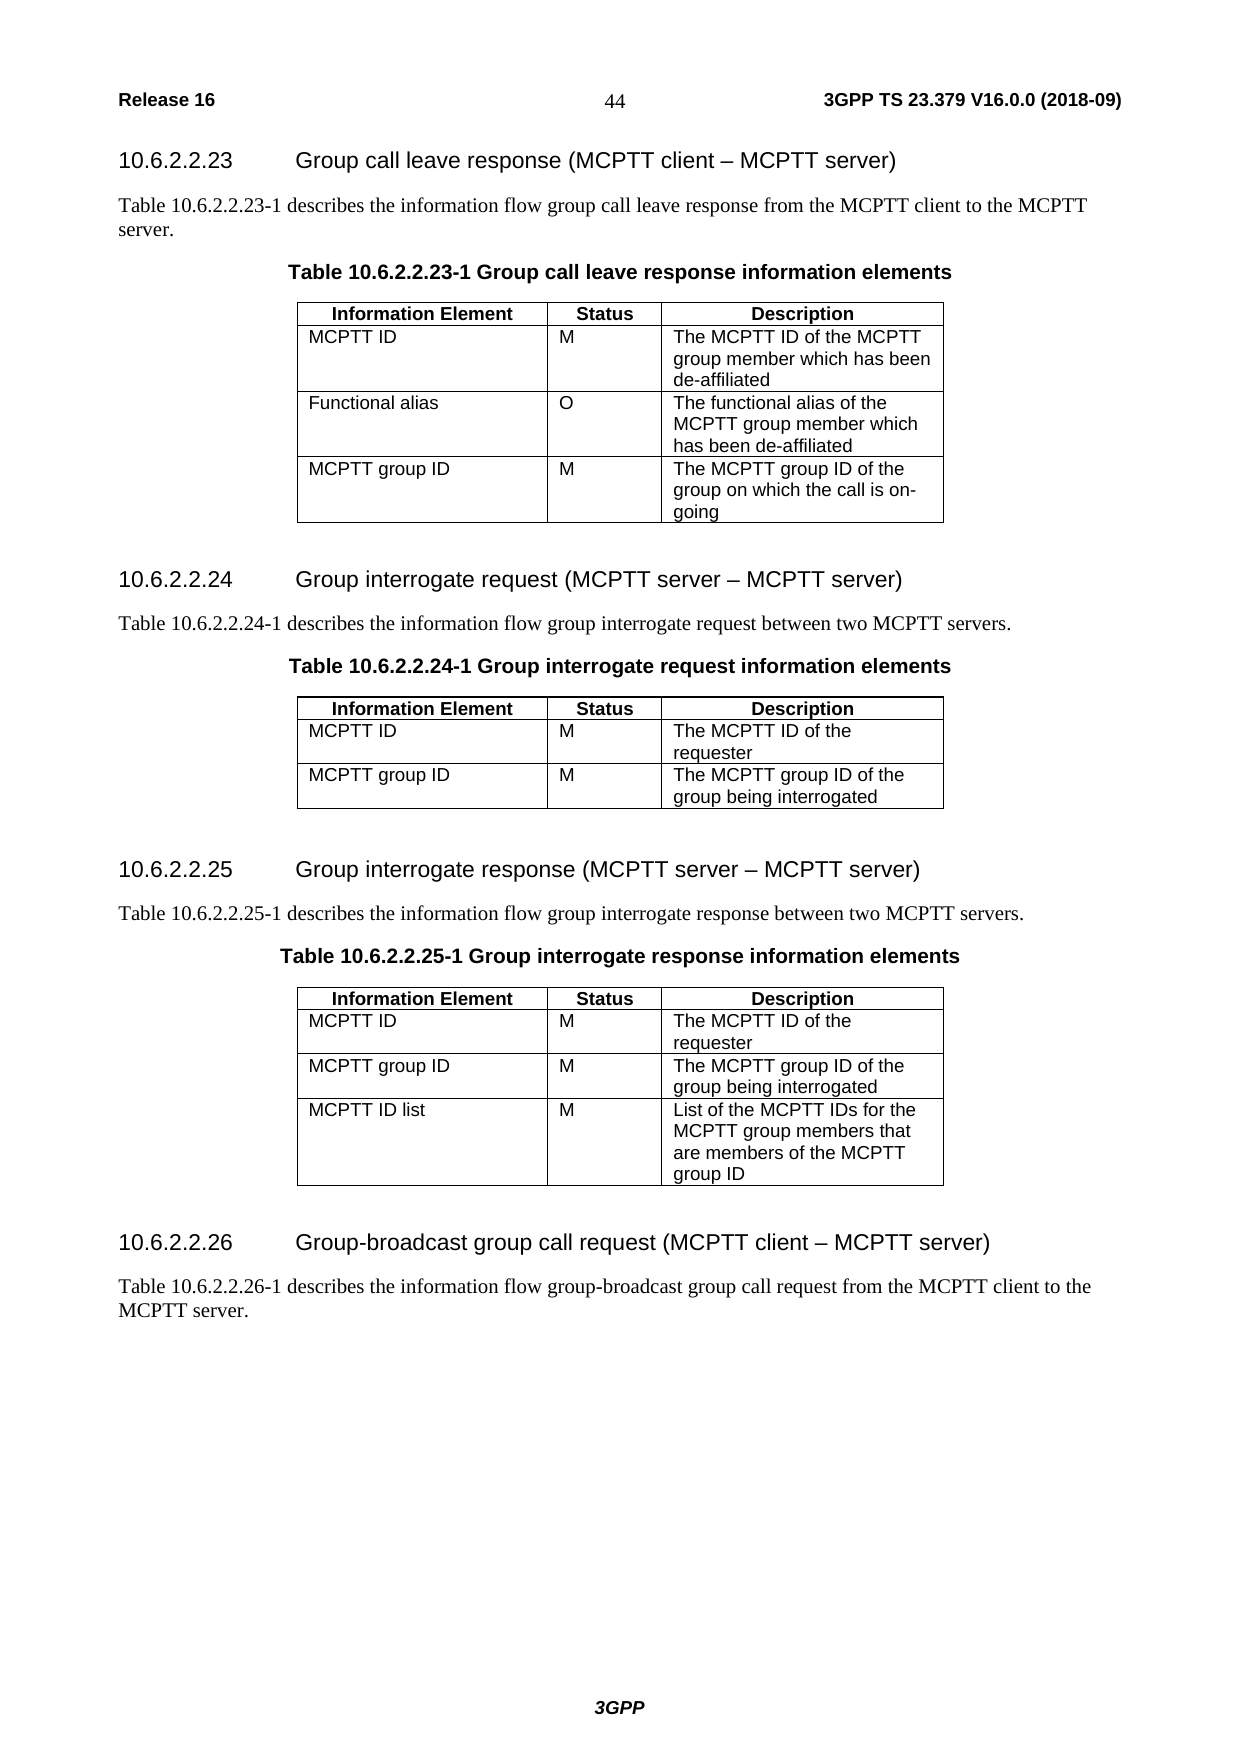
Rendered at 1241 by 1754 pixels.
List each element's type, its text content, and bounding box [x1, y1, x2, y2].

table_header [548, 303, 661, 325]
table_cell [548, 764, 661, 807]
text Table 10.6.2.2.25-1 describes the information flow group interrogate response between two MCPTT servers. [118, 901, 1122, 925]
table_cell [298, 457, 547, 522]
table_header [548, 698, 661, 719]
text Table 10.6.2.2.24-1 describes the information flow group interrogate request between two MCPTT servers. [118, 611, 1122, 635]
text Table 10.6.2.2.23-1 Group call leave response information elements [118, 259, 1122, 283]
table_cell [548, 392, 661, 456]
text Table 10.6.2.2.23-1 describes the information flow group call leave response from the MCPTT client to the MCPTT server. [118, 193, 1122, 241]
subtitle 10.6.2.2.25 Group interrogate response (MCPTT server – MCPTT server) [118, 856, 1122, 882]
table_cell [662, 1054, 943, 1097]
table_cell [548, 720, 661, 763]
subtitle 10.6.2.2.26 Group-broadcast group call request (MCPTT client – MCPTT server) [118, 1229, 1122, 1255]
subtitle 10.6.2.2.24 Group interrogate request (MCPTT server – MCPTT server) [118, 566, 1122, 592]
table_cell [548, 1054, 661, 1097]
subtitle 10.6.2.2.23 Group call leave response (MCPTT client – MCPTT server) [118, 147, 1122, 174]
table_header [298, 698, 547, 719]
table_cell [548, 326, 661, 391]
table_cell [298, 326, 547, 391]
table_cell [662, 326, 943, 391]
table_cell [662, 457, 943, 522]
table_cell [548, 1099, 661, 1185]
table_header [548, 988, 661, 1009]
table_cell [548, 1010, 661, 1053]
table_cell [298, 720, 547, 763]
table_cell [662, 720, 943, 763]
text Table 10.6.2.2.26-1 describes the information flow group-broadcast group call request from the MCPTT client to the MCPTT server. [118, 1274, 1122, 1322]
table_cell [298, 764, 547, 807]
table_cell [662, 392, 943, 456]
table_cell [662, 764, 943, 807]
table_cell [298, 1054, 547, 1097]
text Table 10.6.2.2.25-1 Group interrogate response information elements [118, 944, 1122, 968]
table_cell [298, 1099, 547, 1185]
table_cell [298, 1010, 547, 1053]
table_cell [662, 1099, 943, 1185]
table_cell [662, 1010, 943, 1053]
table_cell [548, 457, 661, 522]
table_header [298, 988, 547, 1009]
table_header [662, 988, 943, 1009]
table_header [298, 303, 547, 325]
text Table 10.6.2.2.24-1 Group interrogate request information elements [118, 654, 1122, 678]
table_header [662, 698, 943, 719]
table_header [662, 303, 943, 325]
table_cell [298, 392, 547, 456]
